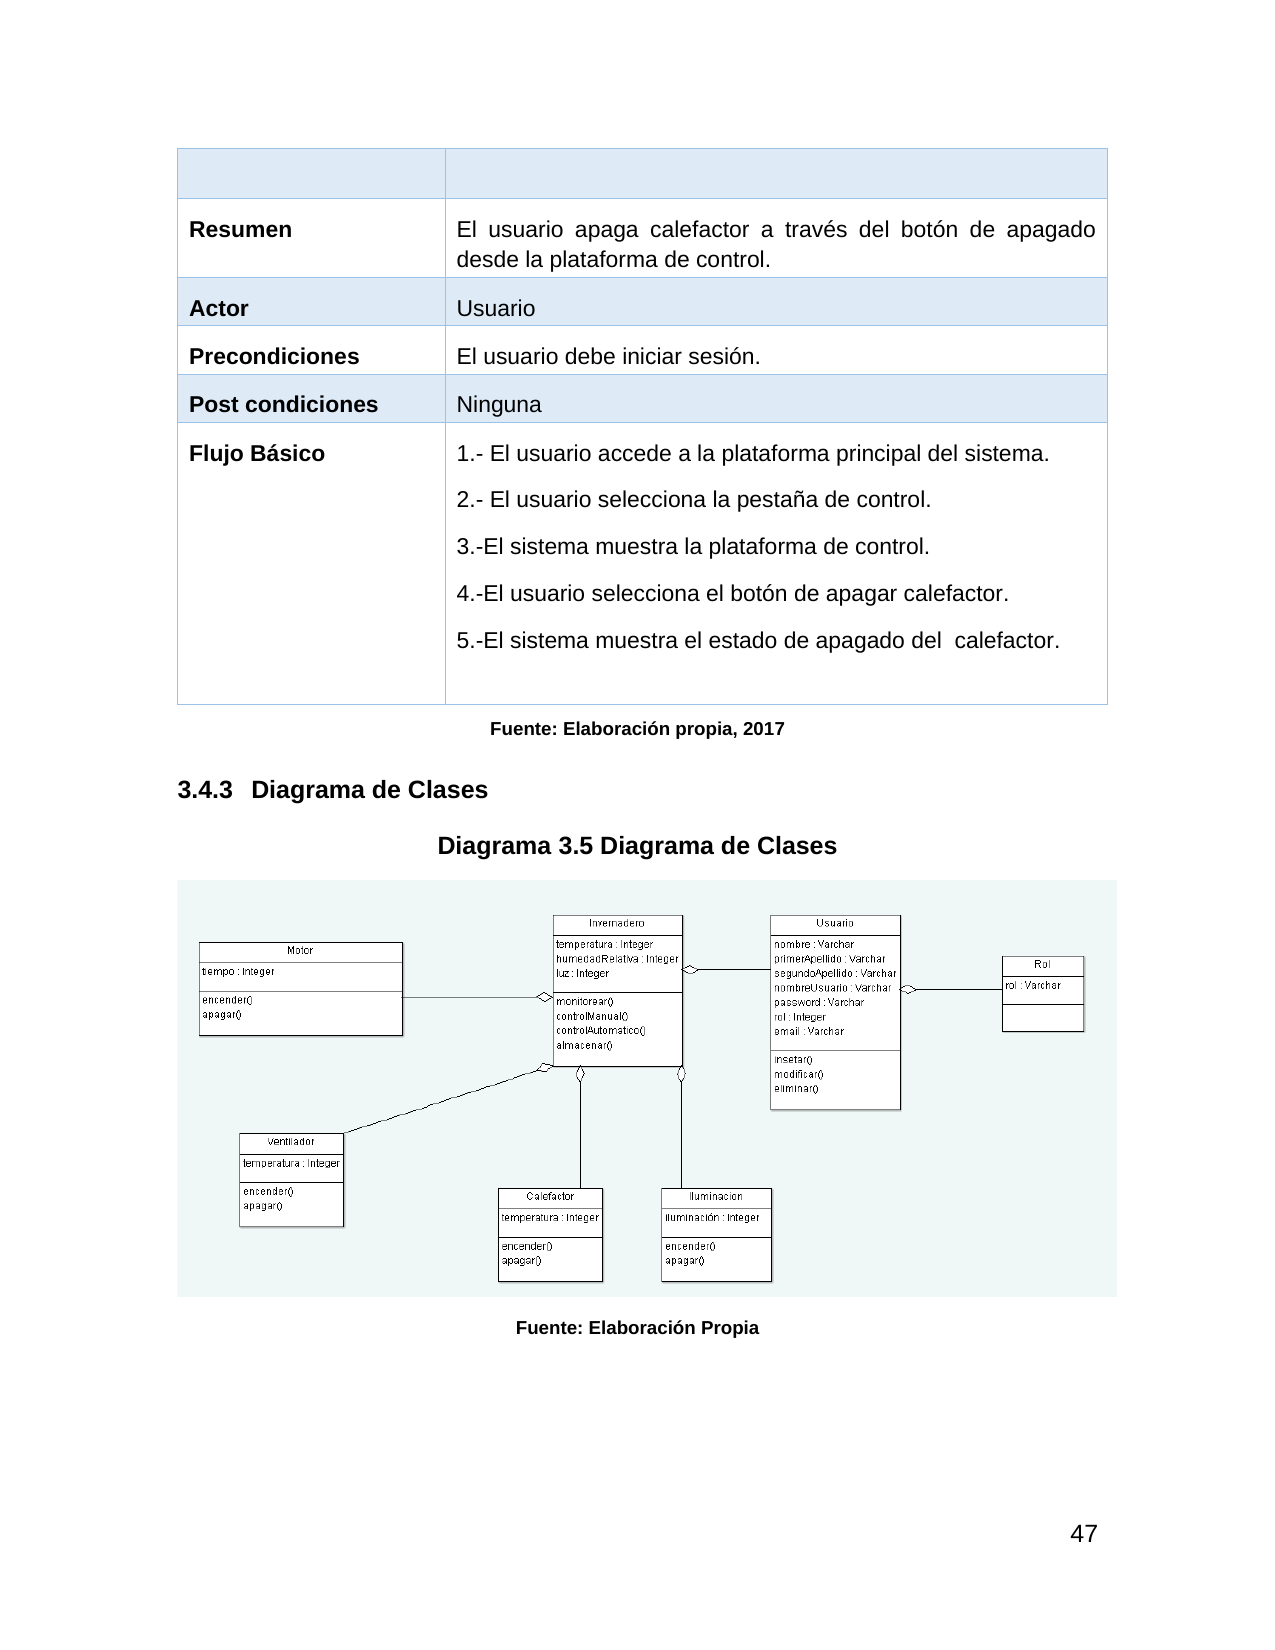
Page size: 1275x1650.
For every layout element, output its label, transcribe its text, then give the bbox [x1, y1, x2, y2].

table_cell Post condiciones [178, 375, 445, 422]
table_cell Caso de uso [178, 149, 445, 198]
table_cell 1.- El usuario accede a la plataforma principal del sistema. 2.- El usuario selecciona la pestaña de control. 3.-El sistema muestra la plataforma de control. 4.-El usuario selecciona el botón de apagar calefactor. 5.-El sistema muestra el estado de apagado del calefactor. [446, 423, 1107, 704]
table_cell Apagar calefactor [446, 149, 1107, 198]
text Diagrama 3.5 Diagrama de Clases [177, 831, 1098, 860]
table_cell El usuario debe iniciar sesión. [446, 326, 1107, 373]
table_cell Flujo Básico [178, 423, 445, 704]
table_cell Resumen [178, 199, 445, 277]
text Fuente: Elaboración propia, 2017 [177, 718, 1098, 739]
subtitle Diagrama de Clases [177, 775, 1098, 804]
table_cell El usuario apaga calefactor a través del botón de apagado desde la plataforma de control. [446, 199, 1107, 277]
table_cell Usuario [446, 278, 1107, 325]
table_cell Actor [178, 278, 445, 325]
picture [177, 880, 1118, 1297]
table_cell Precondiciones [178, 326, 445, 373]
text Fuente: Elaboración Propia [177, 1317, 1098, 1339]
table_cell Ninguna [446, 375, 1107, 422]
